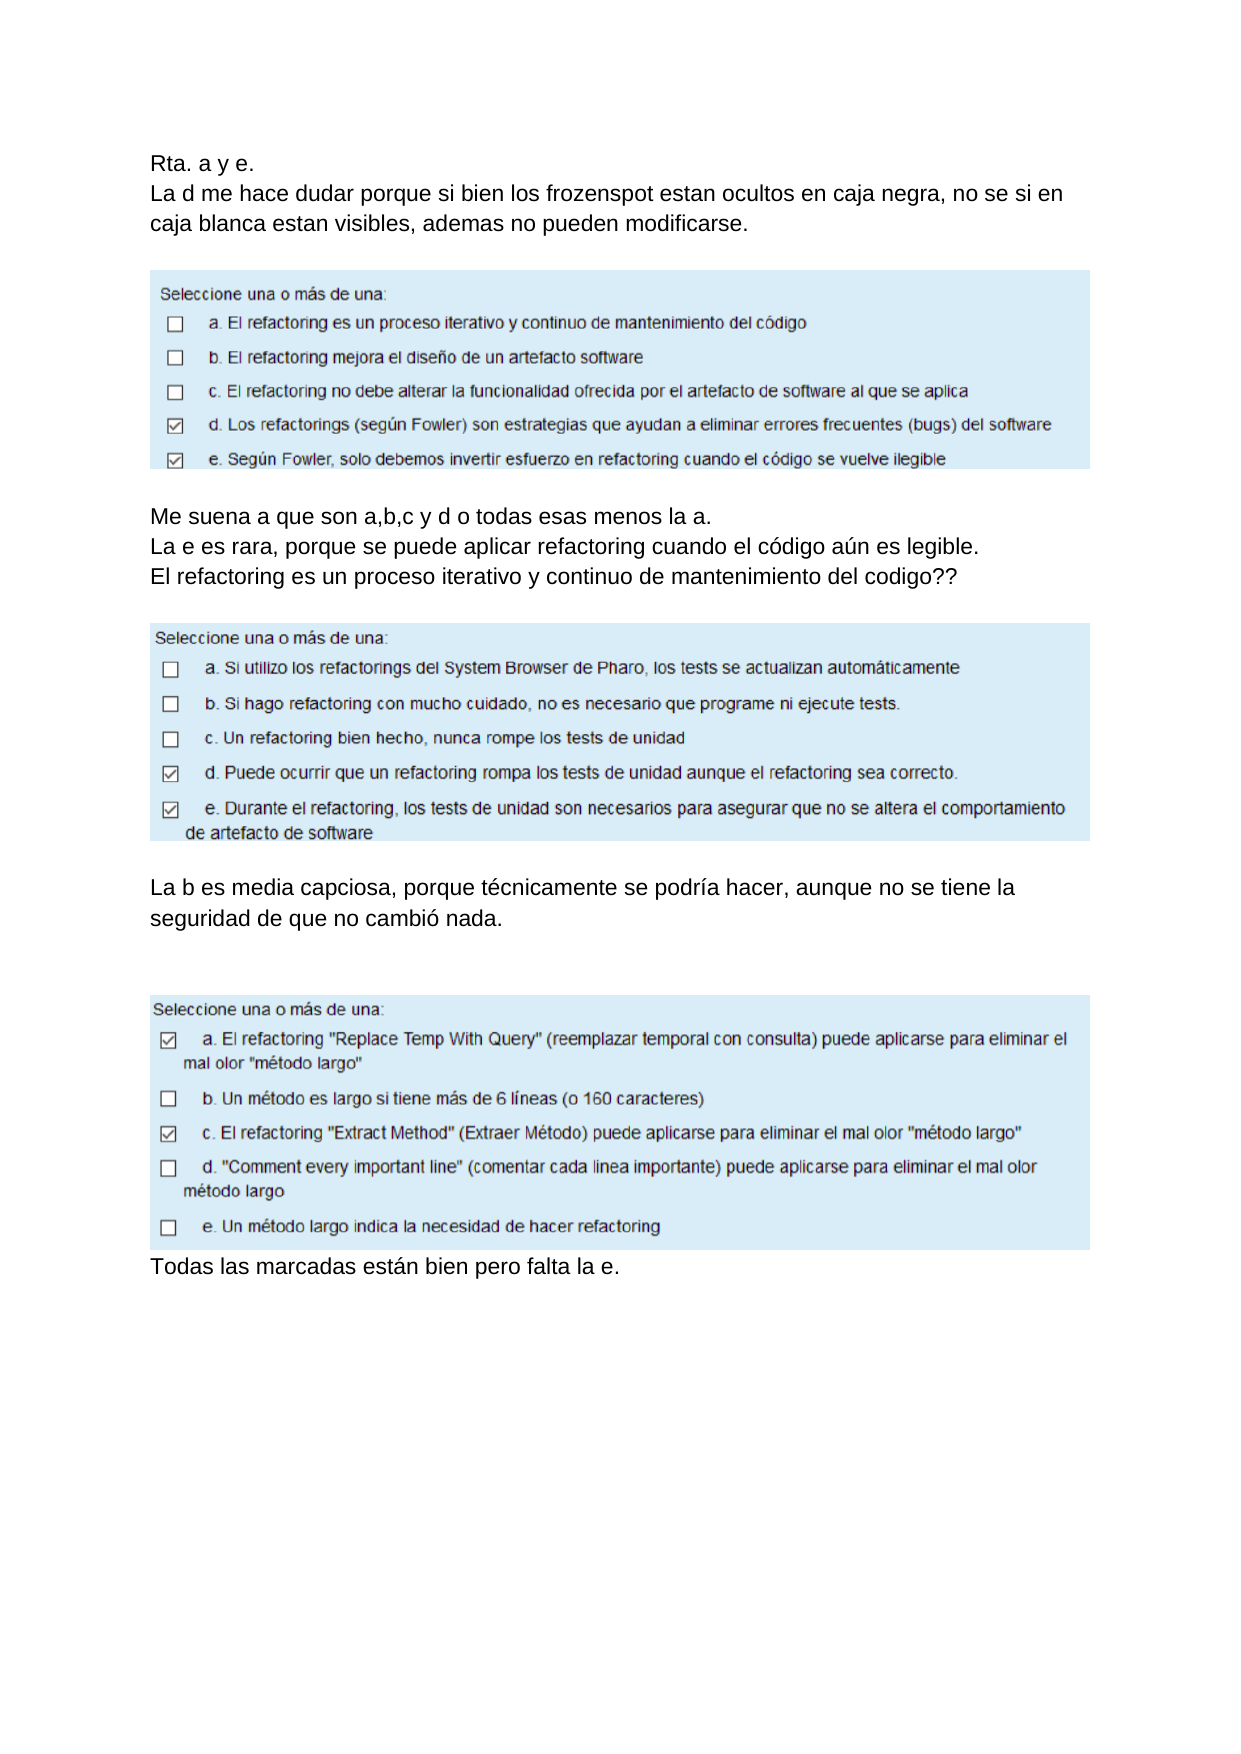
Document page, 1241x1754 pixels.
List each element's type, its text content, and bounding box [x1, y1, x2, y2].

text Me suena a que son a,b,c y d o todas esas menos la a. [150, 503, 1090, 529]
text El refactoring es un proceso iterativo y continuo de mantenimiento del codigo?? [150, 563, 1090, 589]
text La b es media capciosa, porque técnicamente se podría hacer, aunque no se tiene la seguridad de que no cambió nada. [150, 874, 1090, 931]
picture [150, 270, 1091, 469]
text La e es rara, porque se puede aplicar refactoring cuando el código aún es legible. [150, 533, 1090, 559]
picture [150, 623, 1091, 841]
picture [150, 995, 1091, 1250]
text La d me hace dudar porque si bien los frozenspot estan ocultos en caja negra, no se si en caja blanca estan visibles, ademas no pueden modificarse. [150, 180, 1090, 237]
text Rta. a y e. [150, 150, 1090, 176]
text Todas las marcadas están bien pero falta la e. [150, 1253, 1090, 1279]
